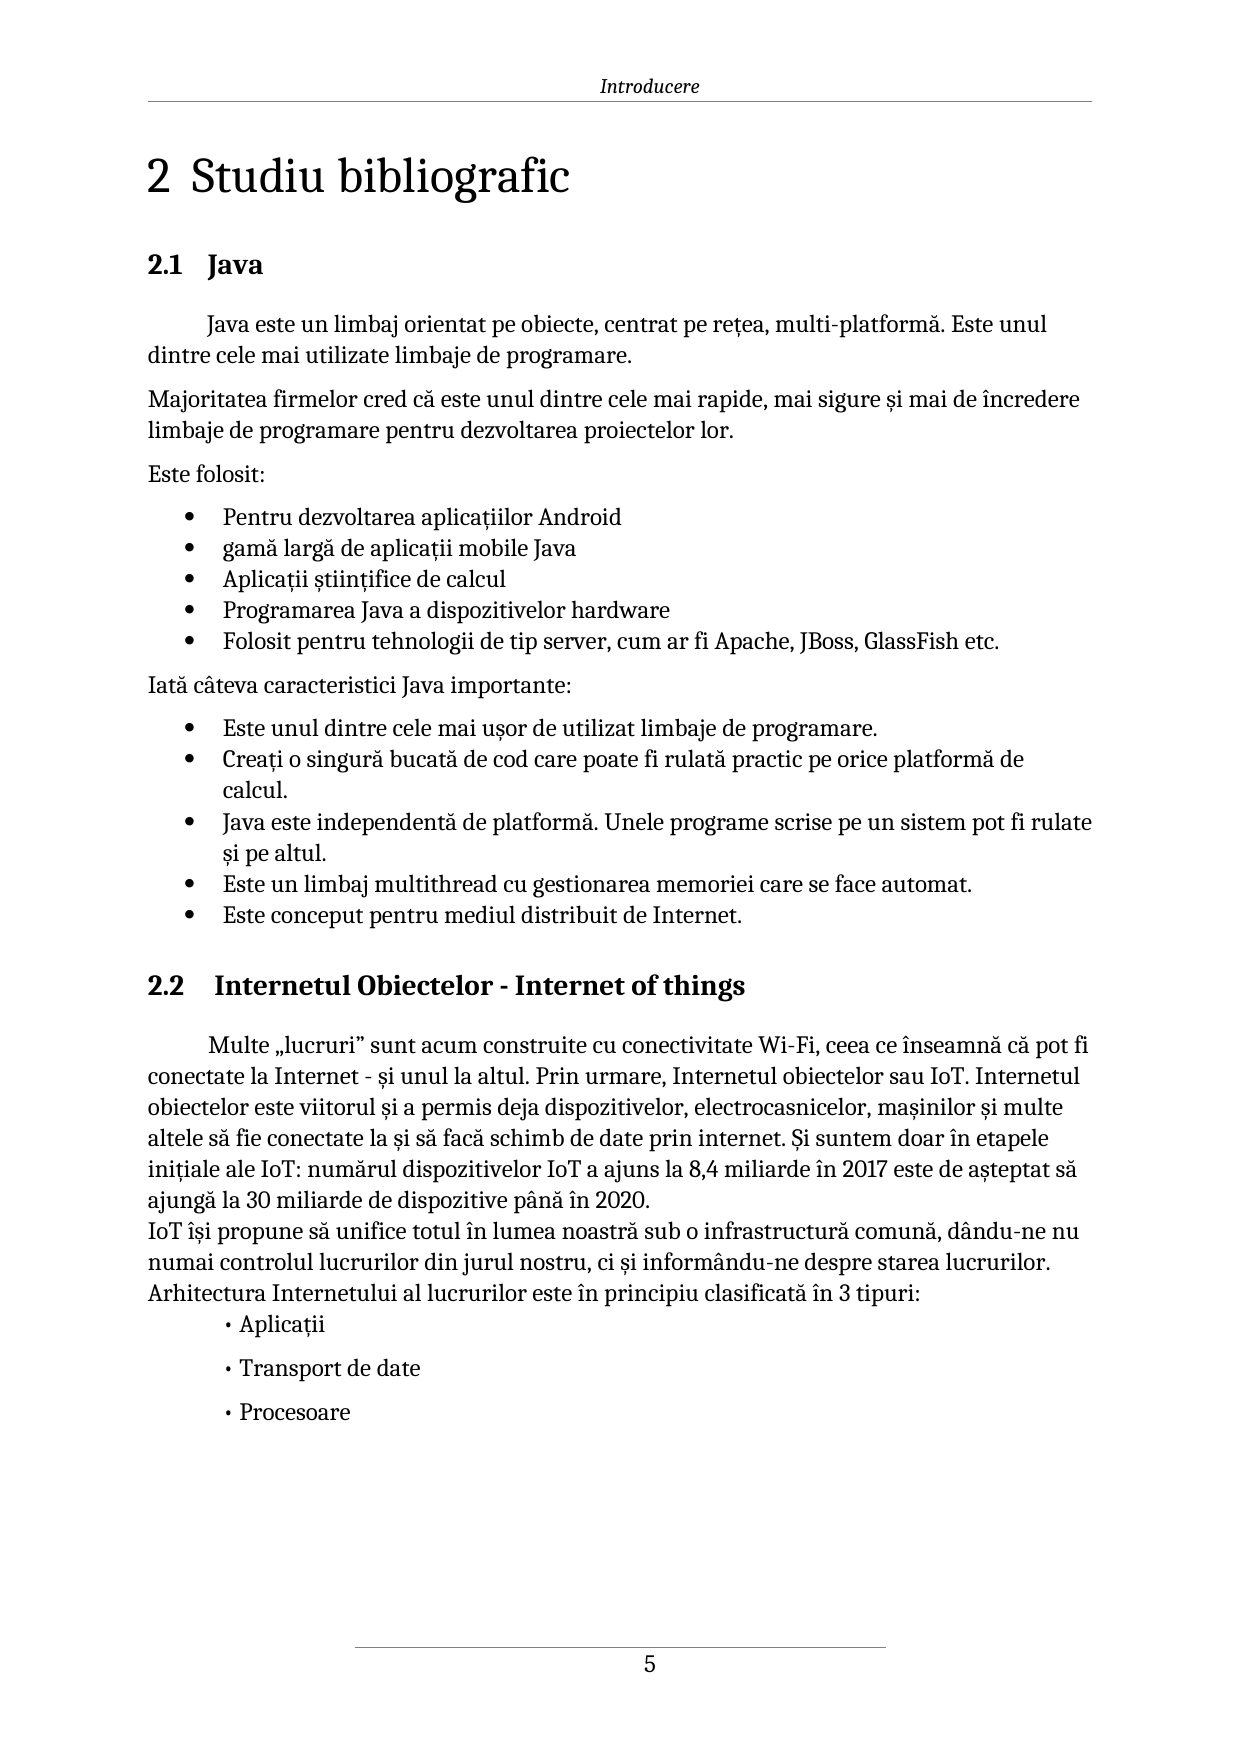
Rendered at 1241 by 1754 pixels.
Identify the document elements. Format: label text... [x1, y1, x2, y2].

text IoT își propune să unifice totul în lumea noastră sub o infrastructură comună, dându-ne nu numai controlul lucrurilor din jurul nostru, ci și informându-ne despre starea lucrurilor. [148, 1217, 1092, 1277]
list Este unul dintre cele mai ușor de utilizat limbaje de programare. [185, 714, 1092, 743]
subtitle Studiu bibliografic [148, 148, 1092, 205]
list Programarea Java a dispozitivelor hardware [185, 596, 1092, 625]
text Multe „lucruri” sunt acum construite cu conectivitate Wi-Fi, ceea ce înseamnă că pot fi conectate la Internet - și unul la altul. Prin urmare, Internetul obiectelor sau IoT. Internetul obiectelor este viitorul și a permis deja dispozitivelor, electrocasnicelor, mașinilor și multe altele să fie conectate la și să facă schimb de date prin internet. Și suntem doar în etapele inițiale ale IoT: numărul dispozitivelor IoT a ajuns la 8,4 miliarde în 2017 este de așteptat să ajungă la 30 miliarde de dispozitive până în 2020. [148, 1031, 1092, 1215]
list Este un limbaj multithread cu gestionarea memoriei care se face automat. [185, 869, 1092, 898]
subtitle Internetul Obiectelor - Internet of things [148, 969, 1092, 1003]
list Folosit pentru tehnologii de tip server, cum ar fi Apache, JBoss, GlassFish etc. [185, 627, 1092, 656]
text • Aplicații [148, 1310, 1092, 1339]
list Creați o singură bucată de cod care poate fi rulată practic pe orice platformă de calcul. [185, 745, 1092, 805]
text • Procesoare [148, 1397, 1092, 1426]
text Iată câteva caracteristici Java importante: [148, 671, 1092, 699]
text Arhitectura Internetului al lucrurilor este în principiu clasificată în 3 tipuri: [148, 1279, 1092, 1308]
list Pentru dezvoltarea aplicațiilor Android [185, 503, 1092, 532]
list Este conceput pentru mediul distribuit de Internet. [185, 901, 1092, 929]
text • Transport de date [148, 1354, 1092, 1383]
text Java este un limbaj orientat pe obiecte, centrat pe rețea, multi-platformă. Este unul dintre cele mai utilizate limbaje de programare. [148, 310, 1092, 370]
list gamă largă de aplicații mobile Java [185, 534, 1092, 563]
text Este folosit: [148, 459, 1092, 488]
list Aplicații științifice de calcul [185, 565, 1092, 594]
subtitle Java [148, 248, 1092, 282]
list Java este independentă de platformă. Unele programe scrise pe un sistem pot fi rulate și pe altul. [185, 807, 1092, 867]
text Majoritatea firmelor cred că este unul dintre cele mai rapide, mai sigure și mai de încredere limbaje de programare pentru dezvoltarea proiectelor lor. [148, 385, 1092, 445]
